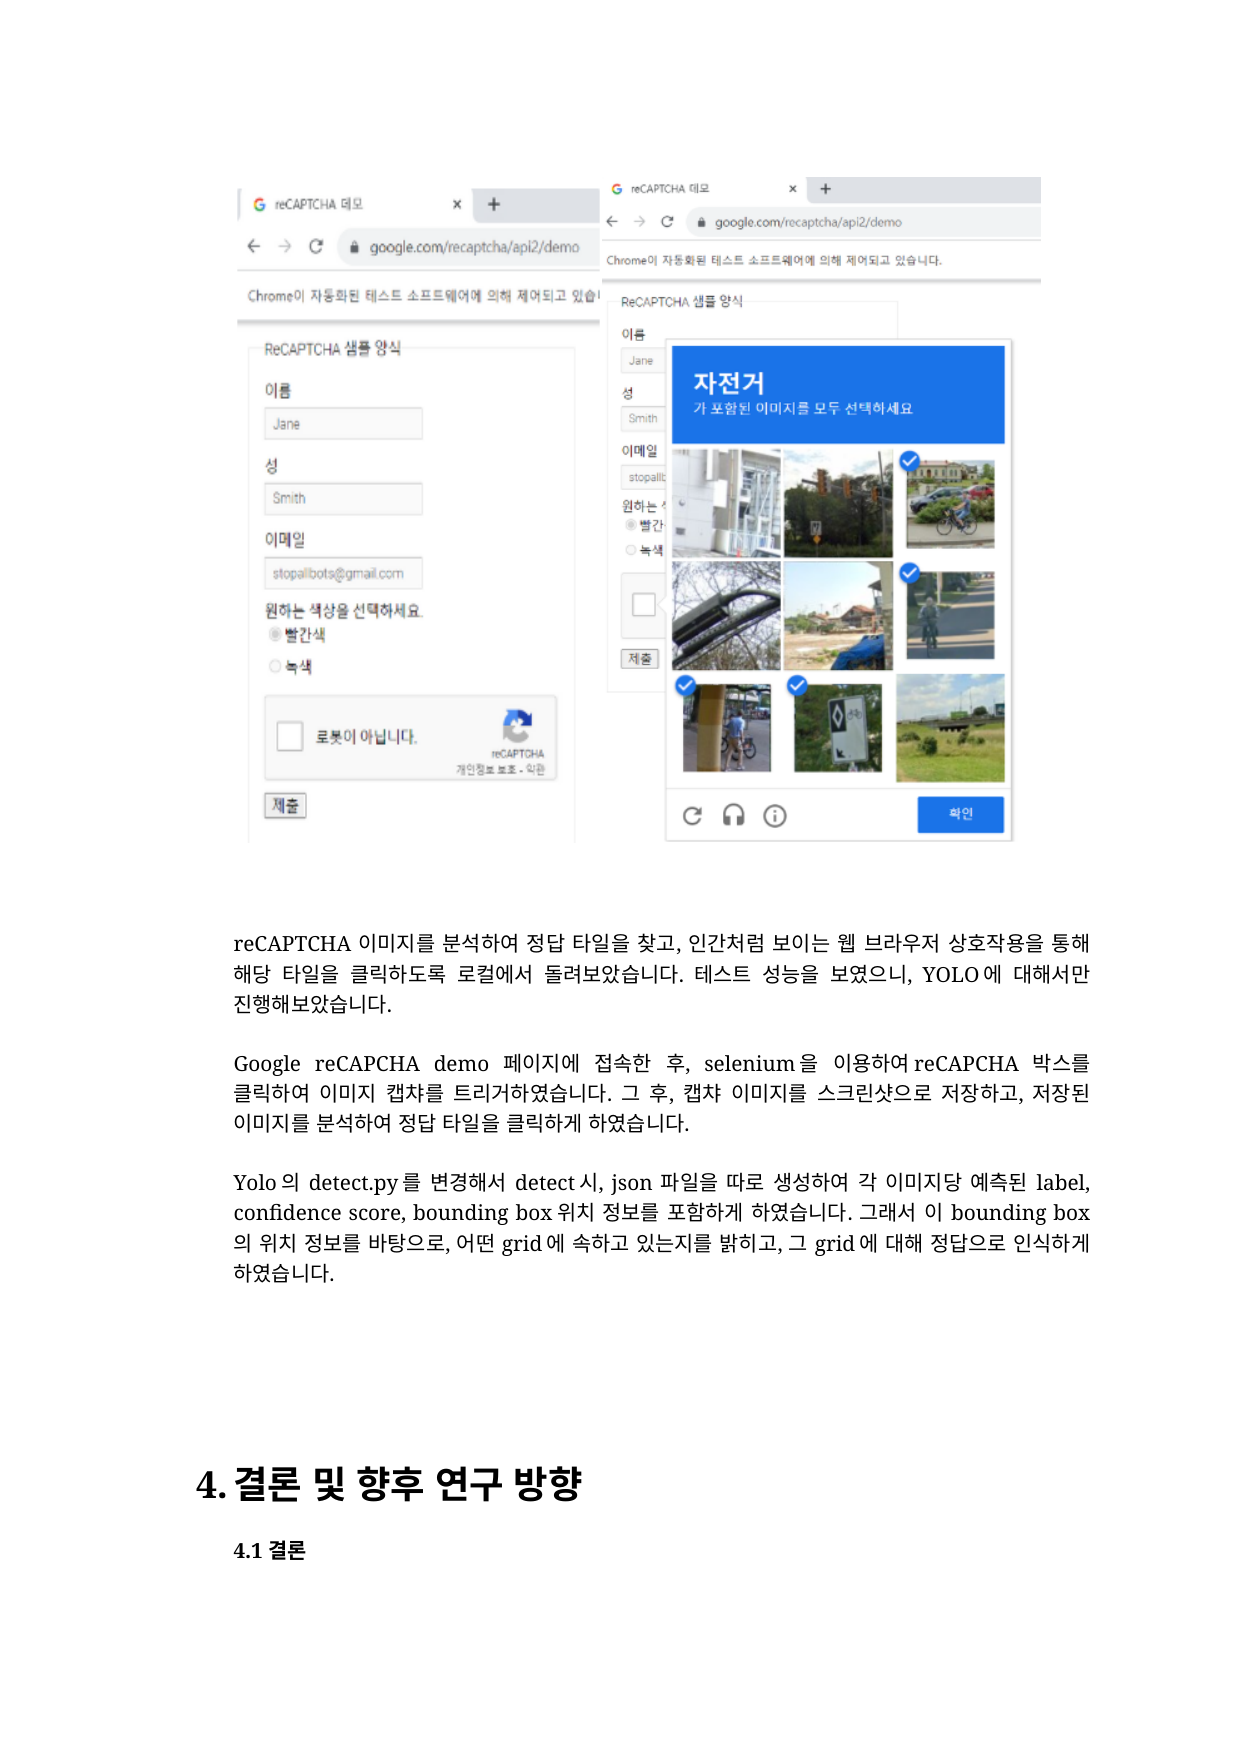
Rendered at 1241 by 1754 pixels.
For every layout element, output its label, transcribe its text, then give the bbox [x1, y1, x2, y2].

text 4.1 결론 [233, 1534, 1090, 1564]
text Google reCAPCHA demo 페이지에 접속한 후, selenium을 이용하여reCAPCHA 박스를 클릭하여 이미지 캡챠를 트리거하였습니다. 그 후, 캡챠 이미지를 스크린샷으로 저장하고, 저장된 이미지를 분석하여 정답 타일을 클릭하게 하였습니다. [233, 1047, 1090, 1138]
text reCAPTCHA 이미지를 분석하여 정답 타일을 찾고, 인간처럼 보이는 웹 브라우저 상호작용을 통해 해당 타일을 클릭하도록 로컬에서 돌려보았습니다. 테스트 성능을 보였으니, YOLO에 대해서만 진행해보았습니다. [233, 928, 1090, 1018]
picture [233, 177, 1041, 843]
text Yolo의 detect.py를 변경해서 detect시, json 파일을 따로 생성하여 각 이미지당 예측된 label, confidence score, bounding box위치 정보를 포함하게 하였습니다. 그래서 이 bounding box의 위치 정보를 바탕으로, 어떤 grid에 속하고 있는지를 밝히고, 그 grid에 대해 정답으로 인식하게 하였습니다. [233, 1166, 1090, 1288]
title 결론 및 향후 연구 방향 [196, 1458, 1090, 1509]
